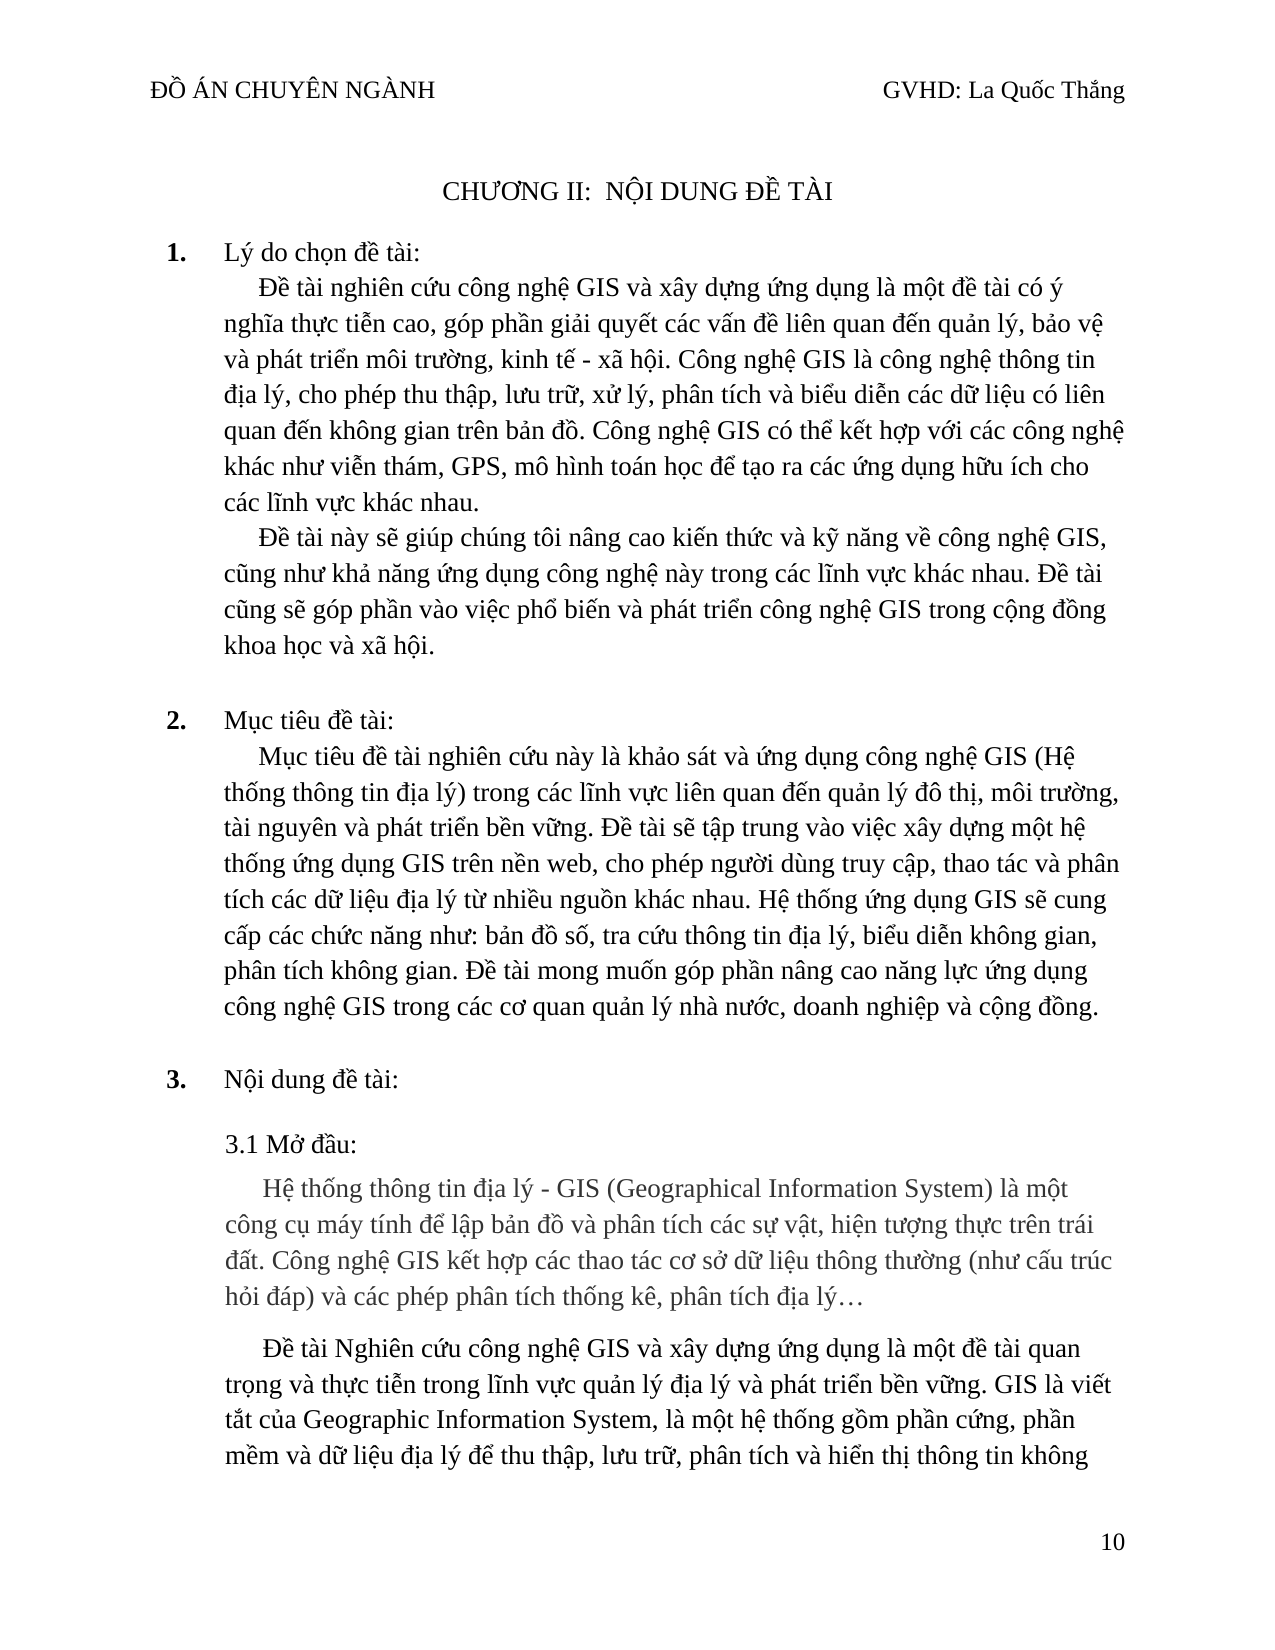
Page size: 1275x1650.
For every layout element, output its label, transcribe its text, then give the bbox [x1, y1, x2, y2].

subtitle CHƯƠNG II: NỘI DUNG ĐỀ TÀI [150, 175, 1125, 206]
subtitle 3.1 Mở đầu: [266, 1128, 1125, 1159]
text Mục tiêu đề tài nghiên cứu này là khảo sát và ứng dụng công nghệ GIS (Hệ thống thông tin địa lý) trong các lĩnh vực liên quan đến quản lý đô thị, môi trường, tài nguyên và phát triển bền vững. Đề tài sẽ tập trung vào việc xây dựng một hệ thống ứng dụng GIS trên nền web, cho phép người dùng truy cập, thao tác và phân tích các dữ liệu địa lý từ nhiều nguồn khác nhau. Hệ thống ứng dụng GIS sẽ cung cấp các chức năng như: bản đồ số, tra cứu thông tin địa lý, biểu diễn không gian, phân tích không gian. Đề tài mong muốn góp phần nâng cao năng lực ứng dụng công nghệ GIS trong các cơ quan quản lý nhà nước, doanh nghiệp và cộng đồng. [224, 740, 1125, 1021]
subtitle Mục tiêu đề tài: [186, 704, 1125, 736]
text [225, 1332, 1125, 1470]
text Hệ thống thông tin địa lý - GIS (Geographical Information System) là một công cụ máy tính để lập bản đồ và phân tích các sự vật, hiện tượng thực trên trái đất. Công nghệ GIS kết hợp các thao tác cơ sở dữ liệu thông thường (như cấu trúc hỏi đáp) và các phép phân tích thống kê, phân tích địa lý… [225, 1172, 1125, 1311]
text Đề tài nghiên cứu công nghệ GIS và xây dựng ứng dụng là một đề tài có ý nghĩa thực tiễn cao, góp phần giải quyết các vấn đề liên quan đến quản lý, bảo vệ và phát triển môi trường, kinh tế - xã hội. Công nghệ GIS là công nghệ thông tin địa lý, cho phép thu thập, lưu trữ, xử lý, phân tích và biểu diễn các dữ liệu có liên quan đến không gian trên bản đồ. Công nghệ GIS có thể kết hợp với các công nghệ khác như viễn thám, GPS, mô hình toán học để tạo ra các ứng dụng hữu ích cho các lĩnh vực khác nhau. [224, 271, 1125, 414]
subtitle Lý do chọn đề tài: [186, 236, 1125, 267]
text Đề tài này sẽ giúp chúng tôi nâng cao kiến thức và kỹ năng về công nghệ GIS, cũng như khả năng ứng dụng công nghệ này trong các lĩnh vực khác nhau. Đề tài cũng sẽ góp phần vào việc phổ biến và phát triển công nghệ GIS trong cộng đồng khoa học và xã hội. [224, 522, 1125, 660]
text Đề tài nghiên cứu công nghệ GIS và xây dựng ứng dụng là một đề tài có ý nghĩa thực tiễn cao, góp phần giải quyết các vấn đề liên quan đến quản lý, bảo vệ và phát triển môi trường, kinh tế - xã hội. Công nghệ GIS là công nghệ thông tin địa lý, cho phép thu thập, lưu trữ, xử lý, phân tích và biểu diễn các dữ liệu có liên quan đến không gian trên bản đồ. Công nghệ GIS có thể kết hợp với các công nghệ khác như viễn thám, GPS, mô hình toán học để tạo ra các ứng dụng hữu ích cho các lĩnh vực khác nhau. [224, 446, 1125, 517]
subtitle Nội dung đề tài: [186, 1063, 1125, 1094]
